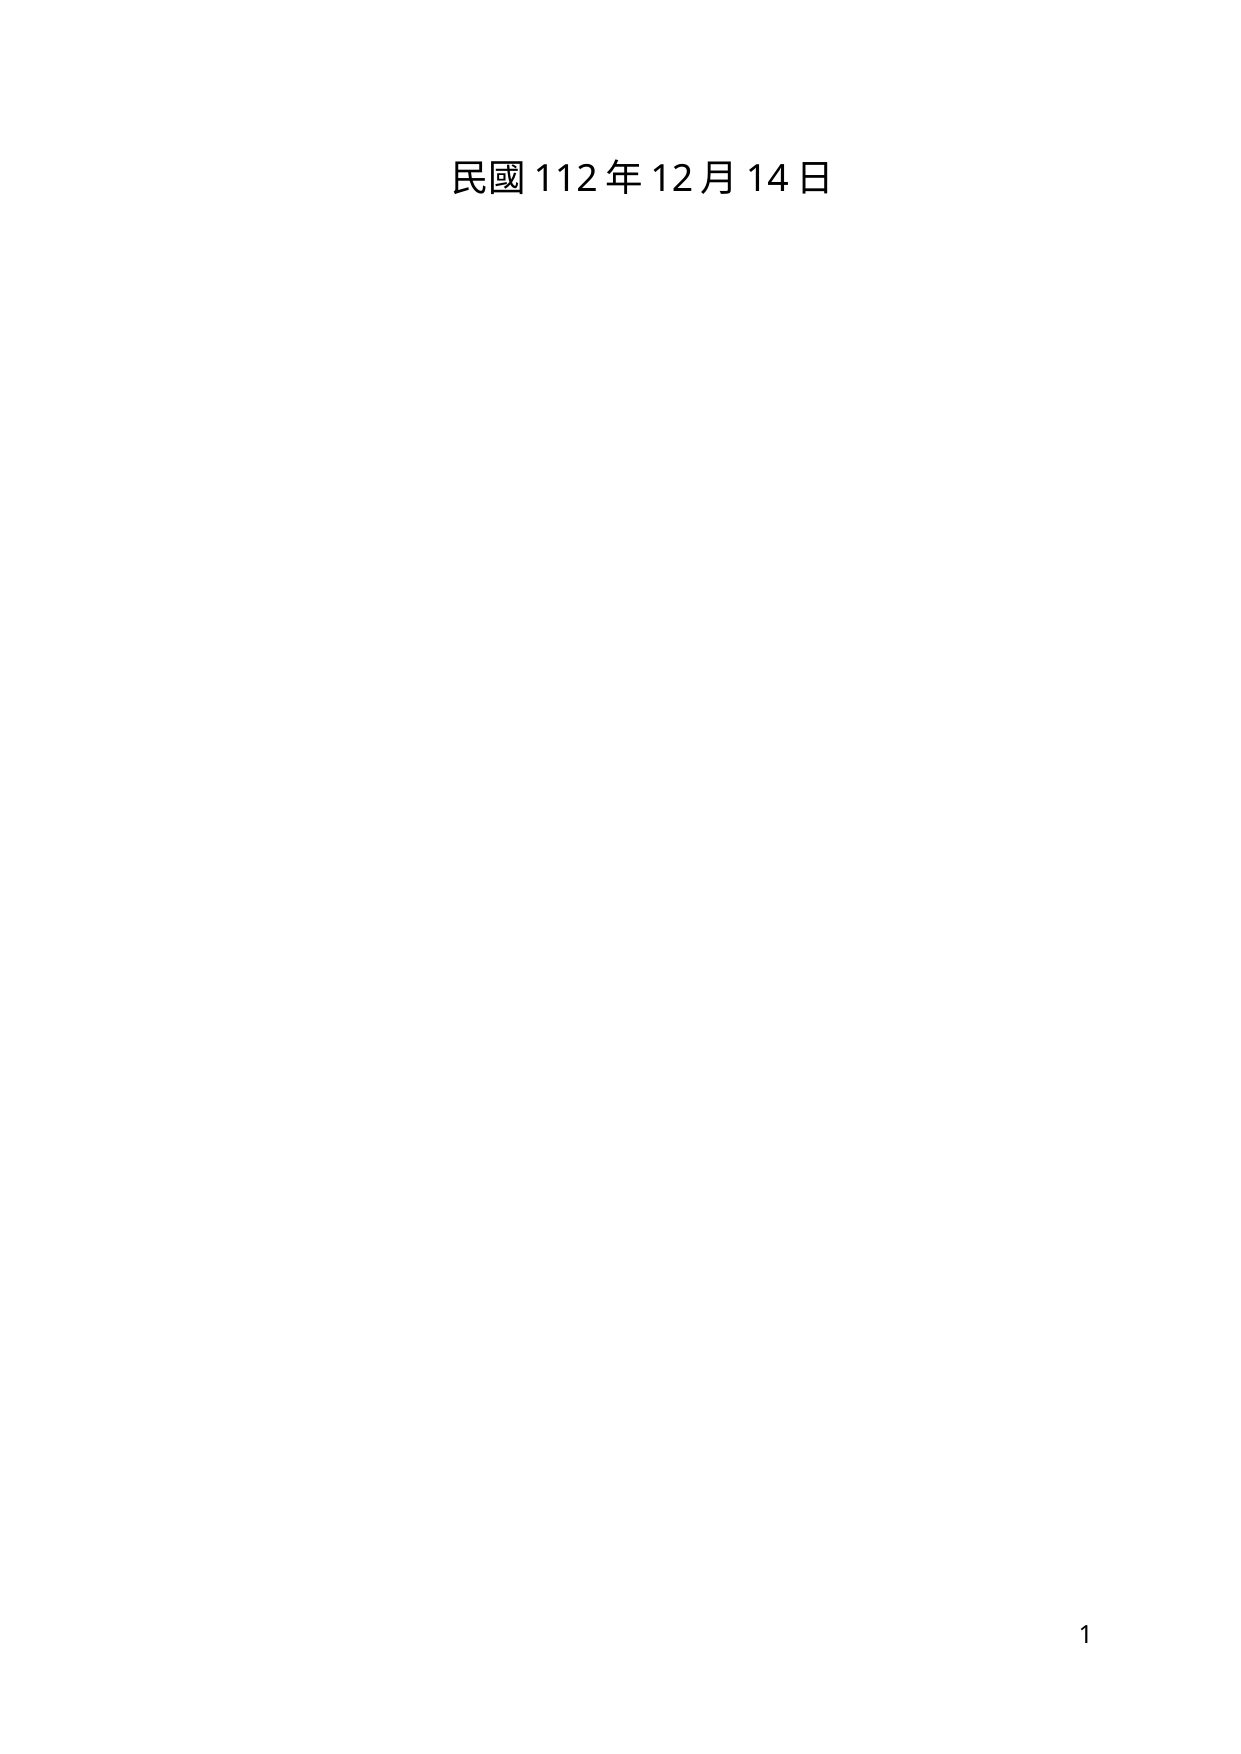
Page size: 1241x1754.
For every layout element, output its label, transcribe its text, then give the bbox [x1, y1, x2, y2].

text 民國112年12月14日 [192, 148, 1092, 202]
